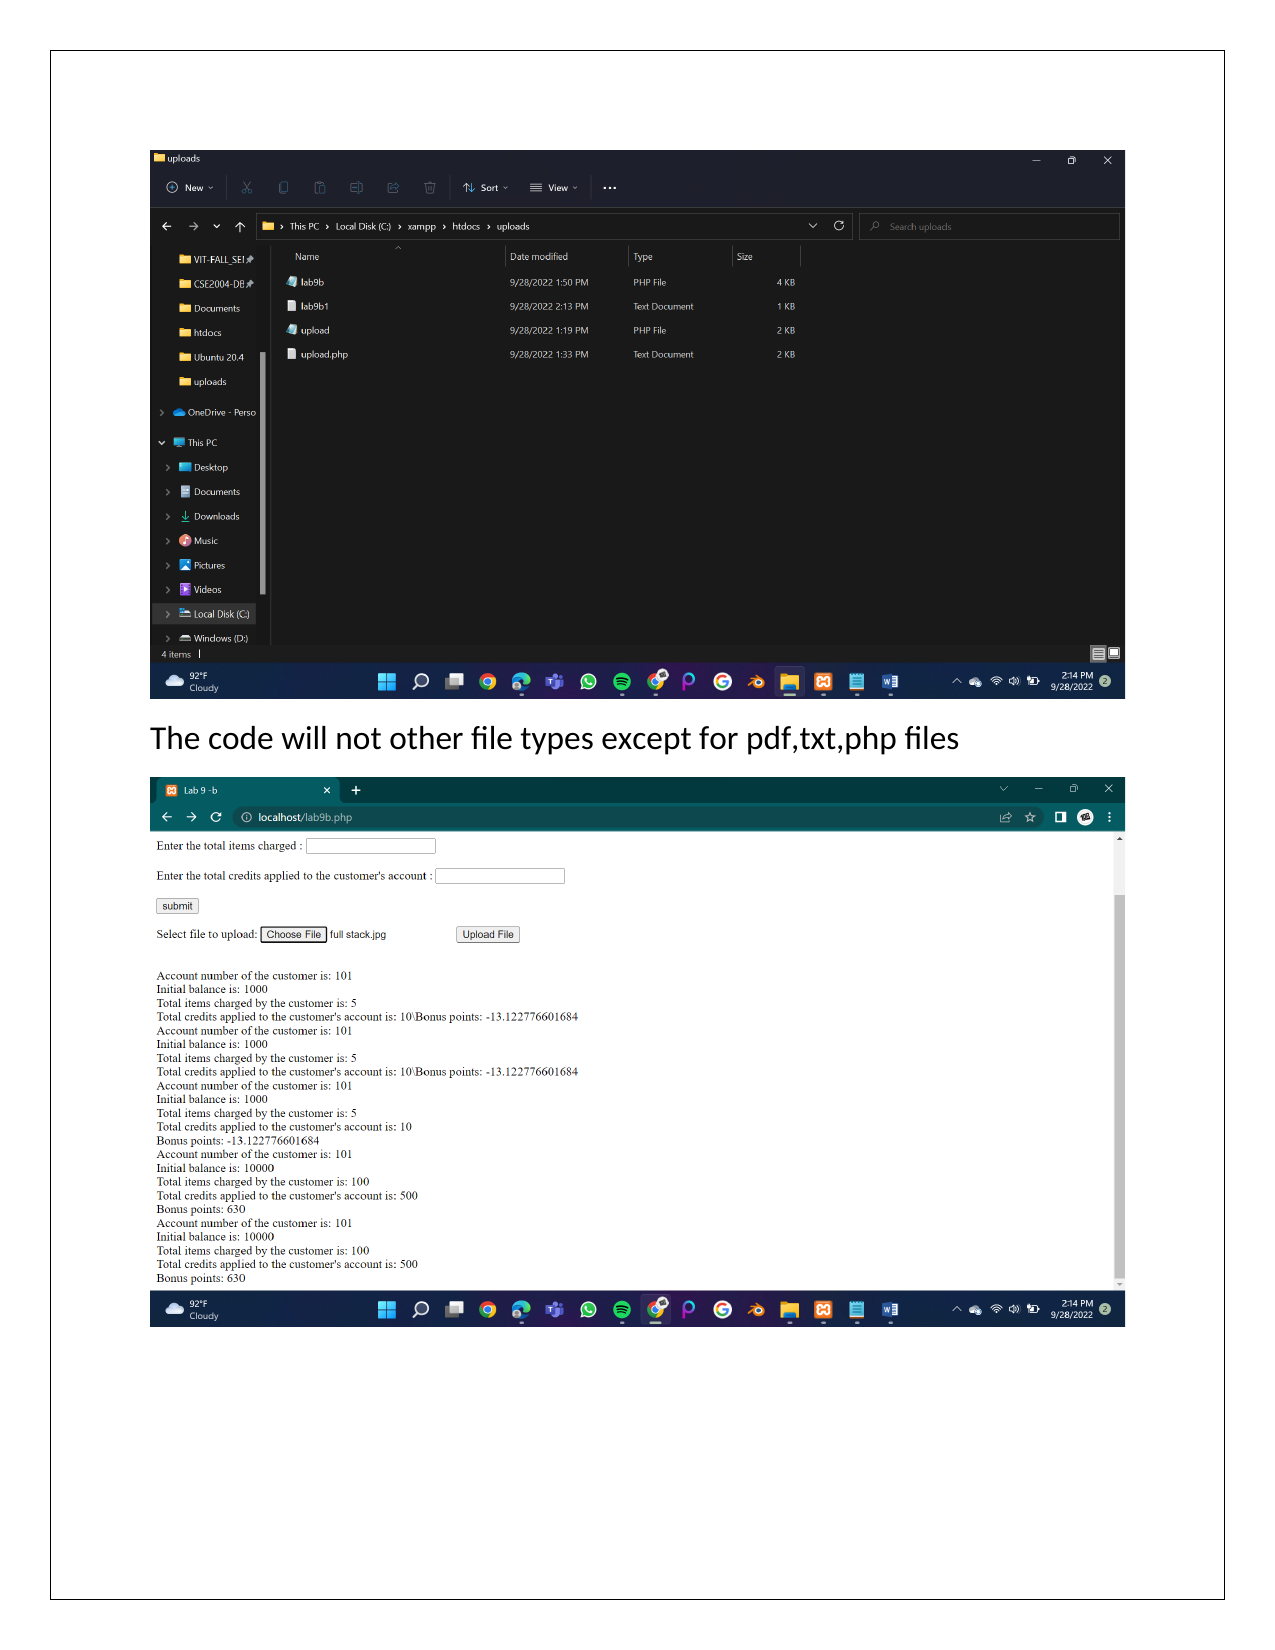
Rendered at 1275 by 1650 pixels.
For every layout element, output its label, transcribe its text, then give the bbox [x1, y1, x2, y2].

picture [150, 150, 1125, 699]
text The code will not other file types except for pdf,txt,php files [150, 717, 1125, 758]
picture [150, 777, 1125, 1327]
